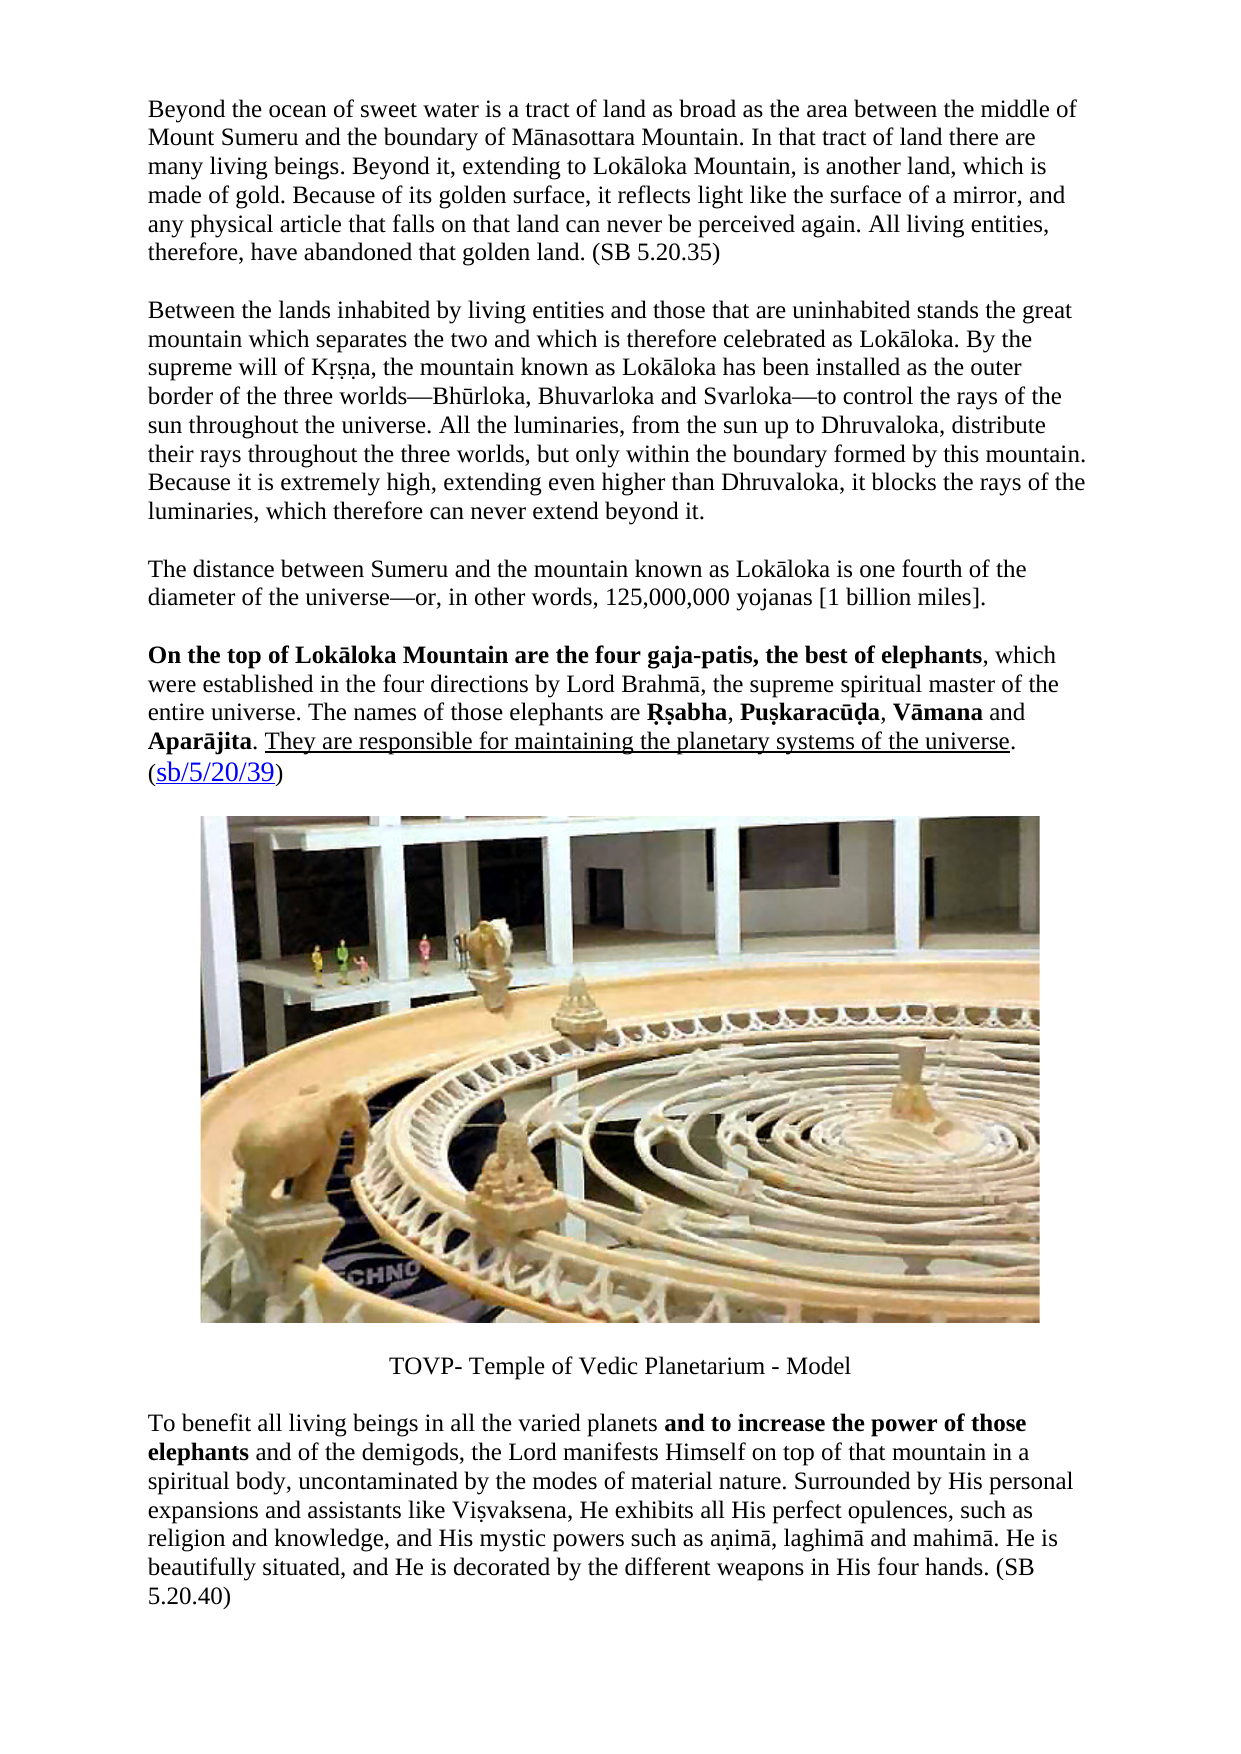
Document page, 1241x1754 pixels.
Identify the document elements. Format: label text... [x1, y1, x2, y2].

text The distance between Sumeru and the mountain known as Lokāloka is one fourth of the diameter of the universe—or, in other words, 125,000,000 yojanas [1 billion miles]. [148, 554, 1093, 611]
text On the top of are the four gaja-patis, the best of elephants, which were established in the four directions by Lord Brahmā, the supreme spiritual master of the entire universe. The names of those elephants are Ṛṣabha, Puṣkaracūḍa, Vāmana and Aparājita. They are responsible for maintaining the planetary systems of the universe. (sb/5/20/39) [148, 640, 1093, 787]
text Between the lands inhabited by living entities and those that are uninhabited stands the great mountain which separates the two and which is therefore celebrated as Lokāloka. By the supreme will of Kṛṣṇa, the mountain known as Lokāloka has been installed as the outer border of the three worlds—Bhūrloka, Bhuvarloka and Svarloka—to control the rays of the sun throughout the universe. All the luminaries, from the sun up to Dhruvaloka, distribute their rays throughout the three worlds, but only within the boundary formed by this mountain. Because it is extremely high, extending even higher than Dhruvaloka, it blocks the rays of the luminaries, which therefore can never extend beyond it. [148, 295, 1093, 525]
text To benefit all living beings in all the varied planets and to increase the power of those elephants and of the demigods, the Lord manifests Himself on top of that mountain in a spiritual body, uncontaminated by the modes of material nature. Surrounded by His personal expansions and assistants like Viṣvaksena, He exhibits all His perfect opulences, such as religion and knowledge, and His mystic powers such as aṇimā, laghimā and mahimā. He is beautifully situated, and He is decorated by the different weapons in His four hands. (SB 5.20.40) [148, 1408, 1093, 1610]
text TOVP- of Vedic Planetarium - Model [148, 1351, 1093, 1380]
text Beyond the ocean of sweet water is a tract of land as broad as the area between the middle of and the boundary of . In that tract of land there are many living beings. Beyond it, extending to , is another land, which is made of gold. Because of its golden surface, it reflects light like the surface of a mirror, and any physical article that falls on that land can never be perceived again. All living entities, therefore, have abandoned that golden land. (SB 5.20.35) [148, 94, 1093, 266]
picture [200, 816, 1040, 1323]
